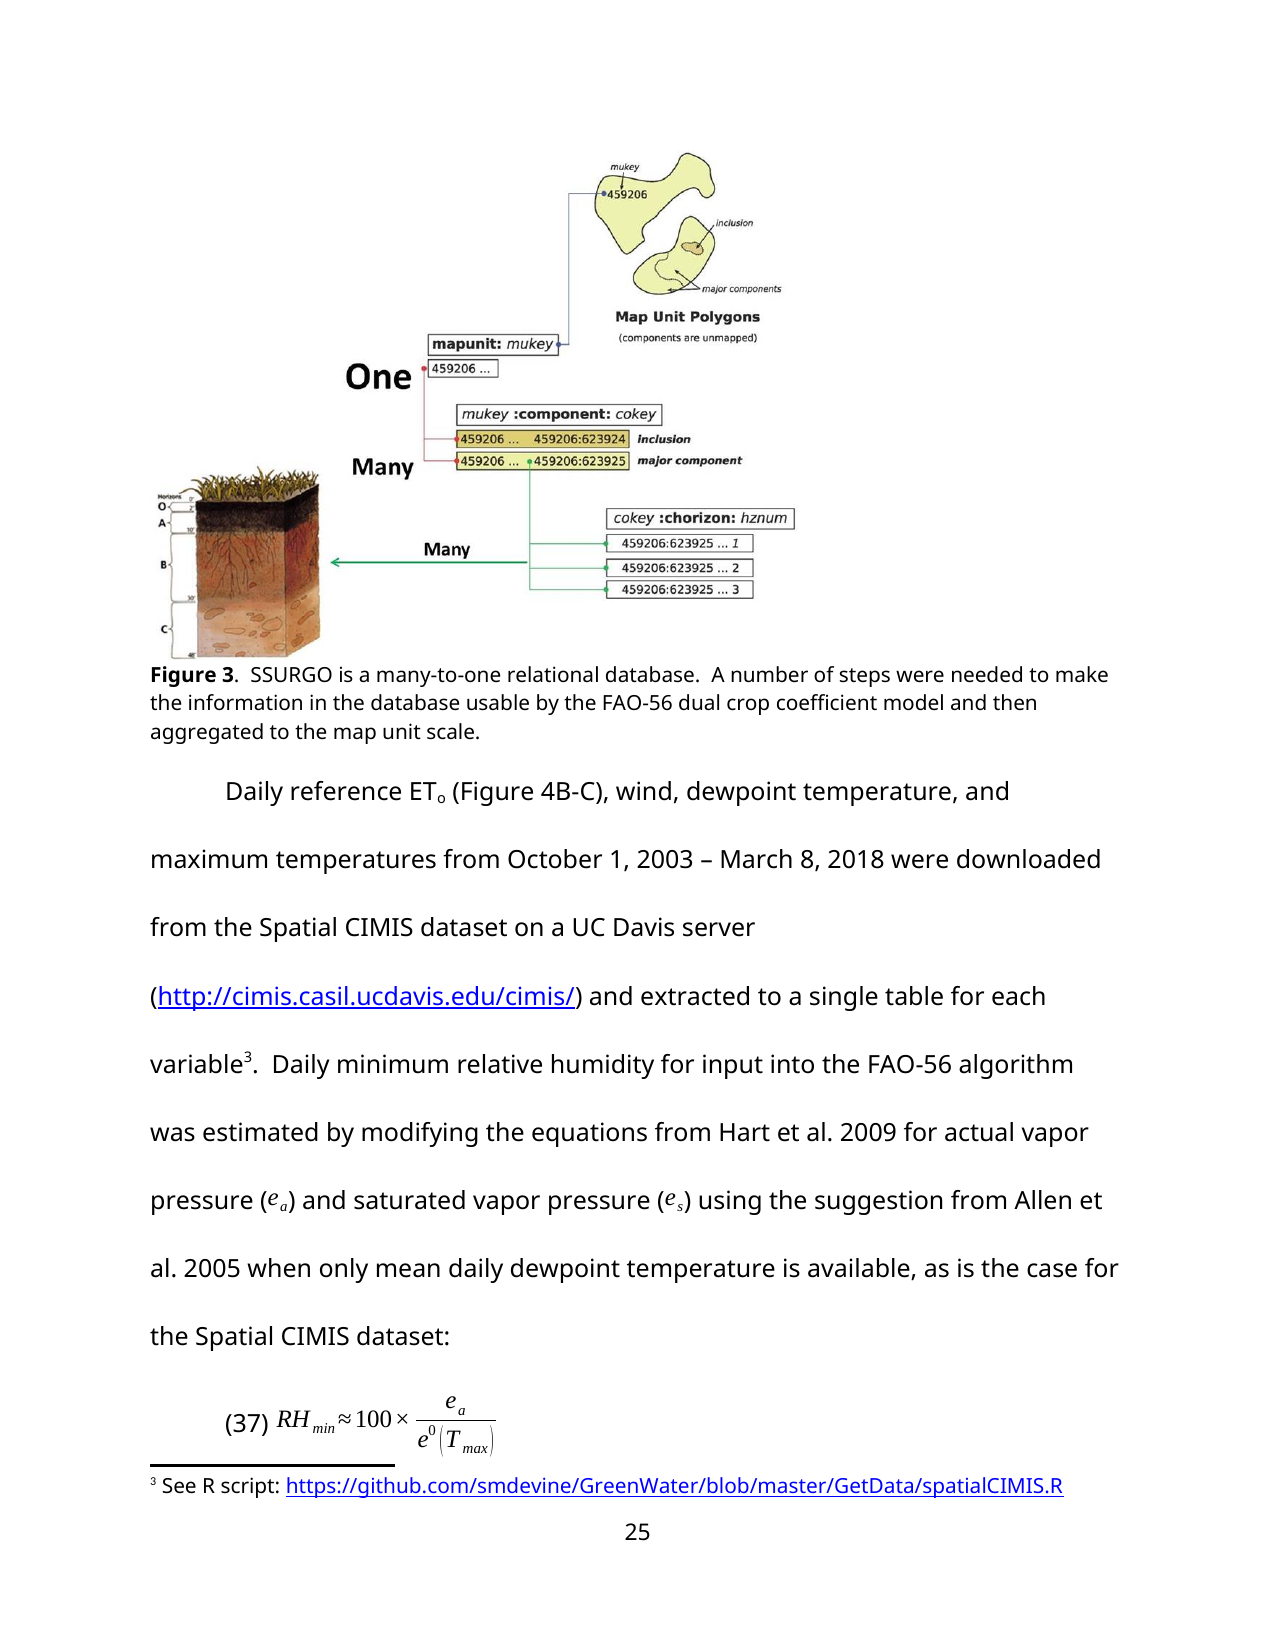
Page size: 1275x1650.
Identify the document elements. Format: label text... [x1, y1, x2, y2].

text Figure 3. SSURGO is a many-to-one relational database. A number of steps were needed to make the information in the database usable by the FAO-56 dual crop coefficient model and then aggregated to the map unit scale. [150, 660, 1125, 745]
text Daily reference ETo (Figure 4B-C), wind, dewpoint temperature, and maximum temperatures from October 1, 2003 – March 8, 2018 were downloaded from the Spatial CIMIS dataset on a UC Davis server (http://cimis.casil.ucdavis.edu/cimis/) and extracted to a single table for each variable. Daily minimum relative humidity for input into the FAO-56 algorithm was estimated by modifying the equations from Hart et al. 2009 for actual vapor pressure () and saturated vapor pressure () using the suggestion from Allen et al. 2005 when only mean daily dewpoint temperature is available, as is the case for the Spatial CIMIS dataset: [150, 774, 1125, 1353]
text (37) [150, 1387, 1125, 1458]
picture [150, 150, 800, 660]
